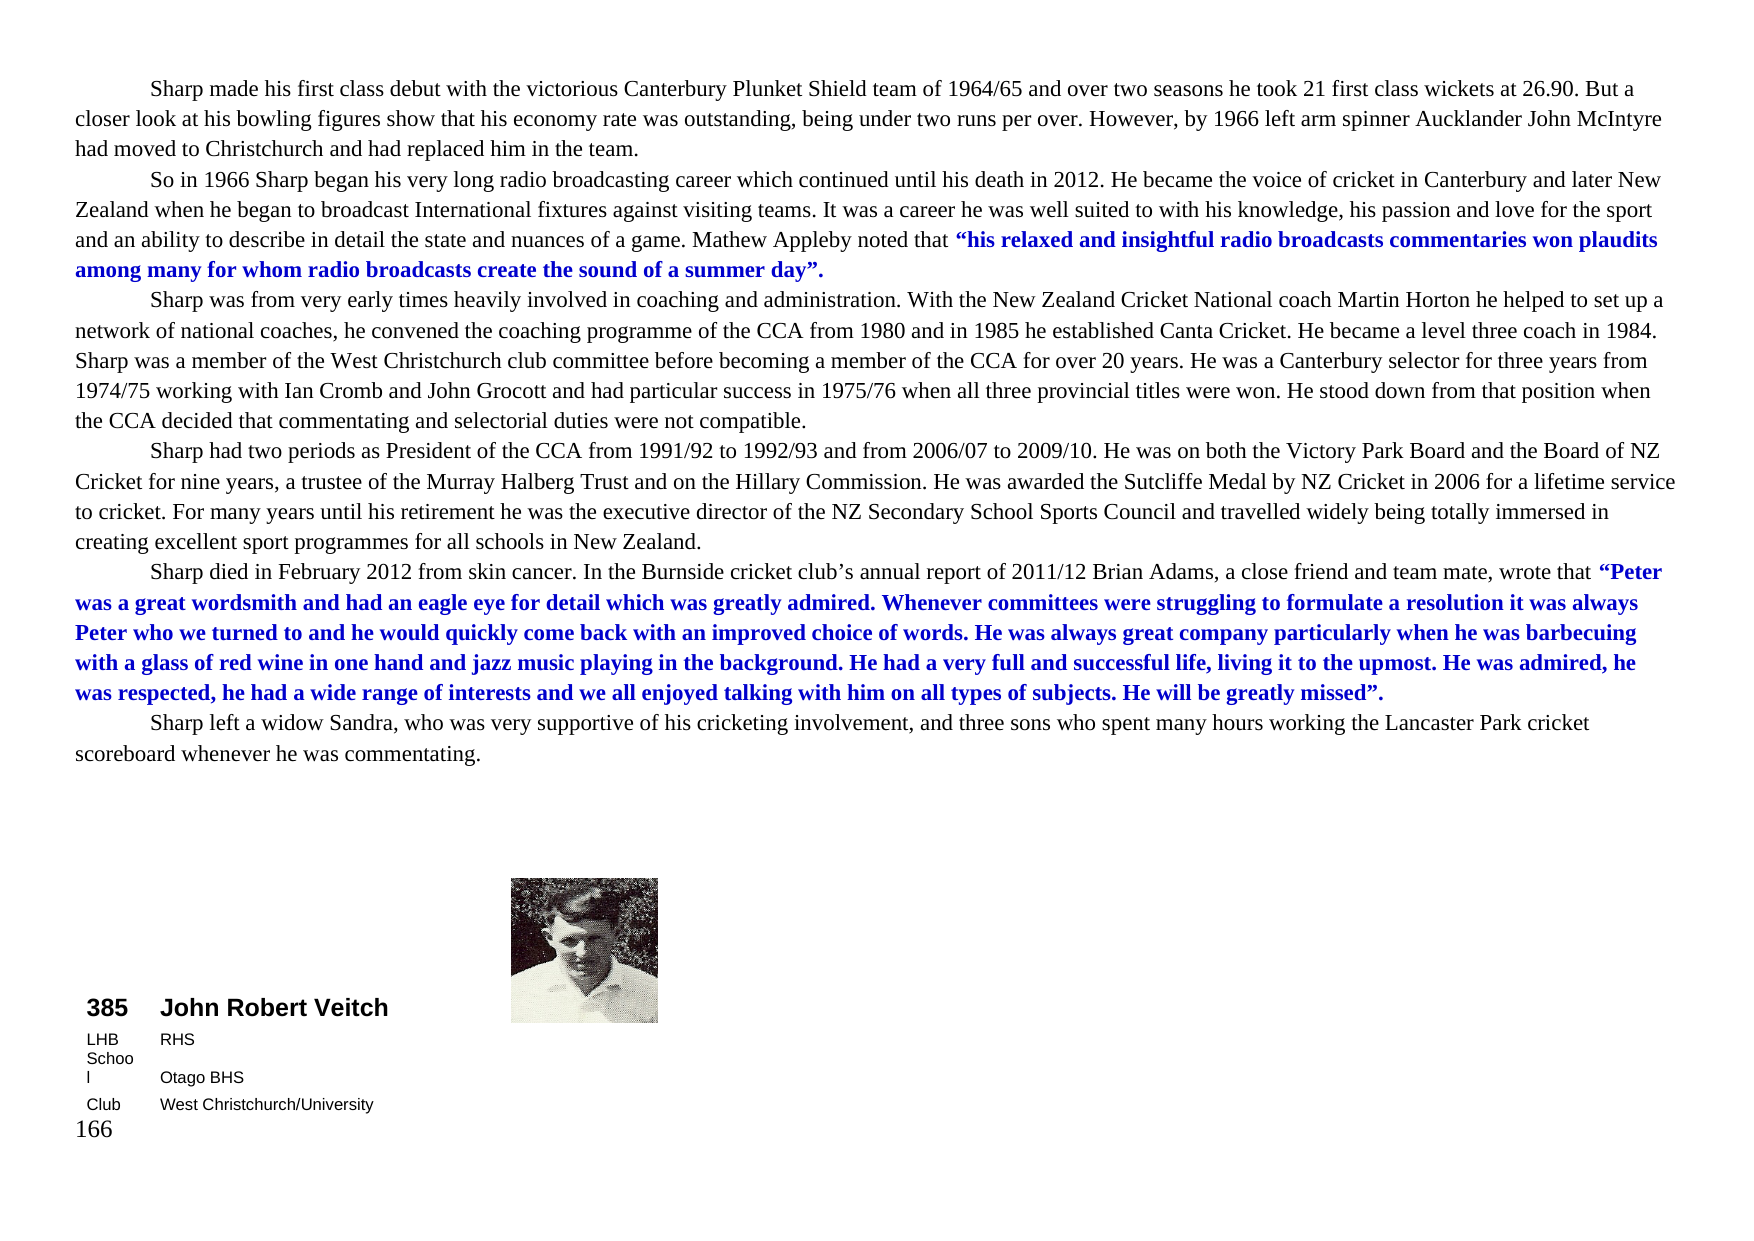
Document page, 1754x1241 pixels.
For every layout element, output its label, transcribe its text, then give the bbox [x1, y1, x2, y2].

text So in 1966 Sharp began his very long radio broadcasting career which continued until his death in 2012. He became the voice of cricket in Canterbury and later New Zealand when he began to broadcast International fixtures against visiting teams. It was a career he was well suited to with his knowledge, his passion and love for the sport and an ability to describe in detail the state and nuances of a game. Mathew Appleby noted that “his relaxed and insightful radio broadcasts commentaries won plaudits among many for whom radio broadcasts create the sound of a summer day”. [75, 166, 1679, 283]
text Sharp made his first class debut with the victorious Canterbury Plunket Shield team of 1964/65 and over two seasons he took 21 first class wickets at 26.90. But a closer look at his bowling figures show that his economy rate was outstanding, being under two runs per over. However, by 1966 left arm spinner Aucklander John McIntyre had moved to Christchurch and had replaced him in the team. [75, 75, 1679, 162]
text Sharp was from very early times heavily involved in coaching and administration. With the New Zealand Cricket National coach Martin Horton he helped to set up a network of national coaches, he convened the coaching programme of the CCA from 1980 and in 1985 he established Canta Cricket. He became a level three coach in 1984. Sharp was a member of the West Christchurch club committee before becoming a member of the CCA for over 20 years. He was a Canterbury selector for three years from 1974/75 working with Ian Cromb and John Grocott and had particular success in 1975/76 when all three provincial titles were won. He stood down from that position when the CCA decided that commentating and selectorial duties were not compatible. [75, 286, 1679, 434]
picture [511, 878, 658, 1023]
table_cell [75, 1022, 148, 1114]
text Sharp died in February 2012 from skin cancer. In the Burnside cricket club’s annual report of 2011/12 Brian Adams, a close friend and team mate, wrote that “Peter was a great wordsmith and had an eagle eye for detail which was greatly admired. Whenever committees were struggling to formulate a resolution it was always Peter who we turned to and he would quickly come back with an improved choice of words. He was always great company particularly when he was barbecuing with a glass of red wine in one hand and jazz music playing in the background. He had a very full and successful life, living it to the upmost. He was admired, he was respected, he had a wide range of interests and we all enjoyed talking with him on all types of subjects. He will be greatly missed”. [75, 558, 1679, 706]
text Sharp had two periods as President of the CCA from 1991/92 to 1992/93 and from 2006/07 to 2009/10. He was on both the Victory Park Board and the Board of NZ Cricket for nine years, a trustee of the Murray Halberg Trust and on the Hillary Commission. He was awarded the Sutcliffe Medal by NZ Cricket in 2006 for a lifetime service to cricket. For many years until his retirement he was the executive director of the NZ Secondary School Sports Council and travelled widely being totally immersed in creating excellent sport programmes for all schools in New Zealand. [75, 437, 1679, 554]
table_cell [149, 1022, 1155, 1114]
text Sharp left a widow Sandra, who was very supportive of his cricketing involvement, and three sons who spent many hours working the Lancaster Park cricket scoreboard whenever he was commentating. [75, 709, 1679, 766]
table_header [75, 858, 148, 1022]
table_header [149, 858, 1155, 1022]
